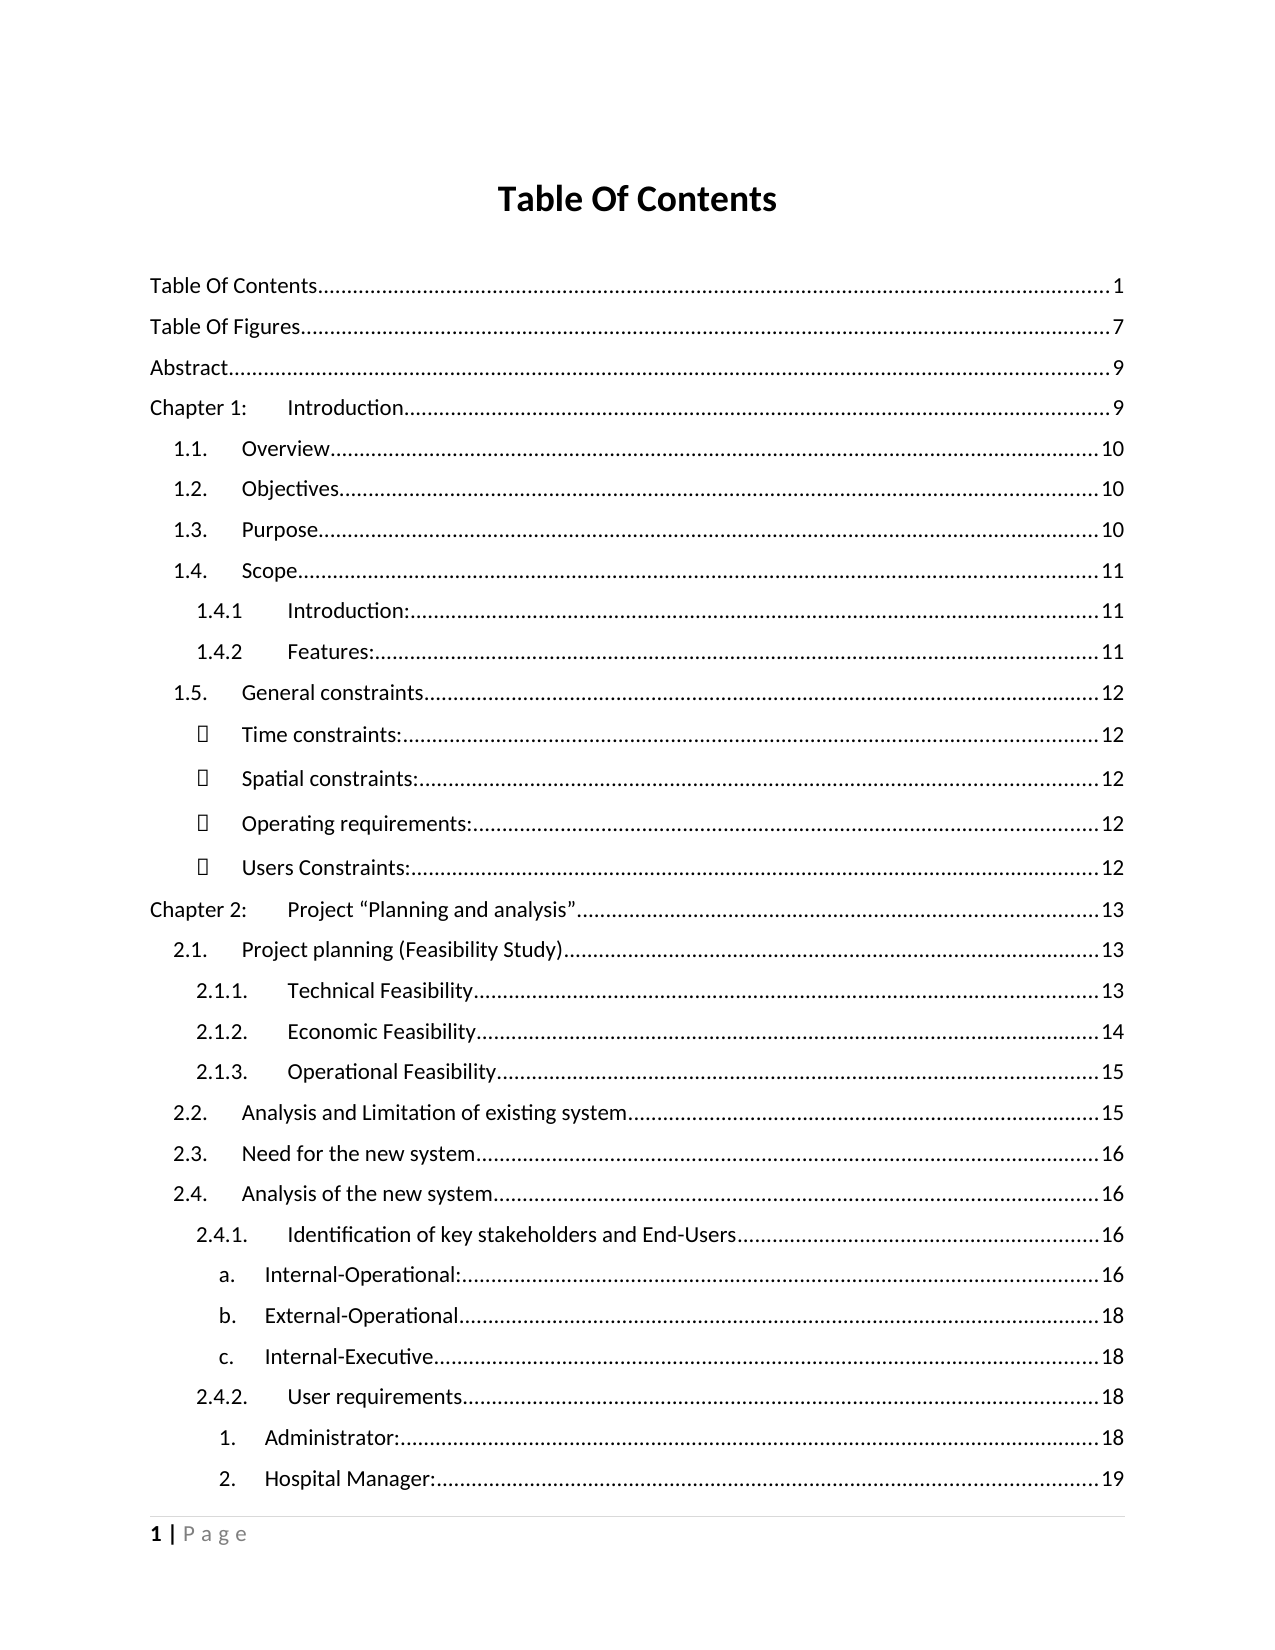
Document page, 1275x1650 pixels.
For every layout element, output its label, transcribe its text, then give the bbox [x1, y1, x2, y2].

text 2.4.1. Identification of key stakeholders and End-Users 16 [196, 1220, 1125, 1248]
text 2.4.2. User requirements 18 [196, 1382, 1125, 1410]
text 2.1. Project planning (Feasibility Study) 13 [173, 936, 1125, 963]
text 1.5. General constraints 12 [173, 678, 1125, 706]
text 1.3. Purpose 10 [173, 515, 1125, 543]
text  Operating requirements: 12 [196, 807, 1125, 838]
text Chapter 2: Project “Planning and analysis” 13 [150, 895, 1125, 923]
text 1. Administrator: 18 [219, 1423, 1125, 1451]
text 1.1. Overview 10 [173, 434, 1125, 462]
text Chapter 1: Introduction 9 [150, 393, 1125, 421]
text Table Of Figures 7 [150, 312, 1125, 340]
text Abstract 9 [150, 353, 1125, 381]
text 2.2. Analysis and Limitation of existing system 15 [173, 1098, 1125, 1126]
text 1.4.1 Introduction: 11 [196, 596, 1125, 624]
text  Users Constraints: 12 [196, 851, 1125, 882]
text  Spatial constraints: 12 [196, 762, 1125, 794]
text 2.4. Analysis of the new system 16 [173, 1179, 1125, 1207]
text 1.4.2 Features: 11 [196, 637, 1125, 665]
text c. Internal-Executive 18 [219, 1342, 1125, 1370]
text 2.1.3. Operational Feasibility 15 [196, 1057, 1125, 1085]
text  Time constraints: 12 [196, 718, 1125, 749]
text 2.1.2. Economic Feasibility 14 [196, 1017, 1125, 1045]
text 1.2. Objectives 10 [173, 474, 1125, 502]
text b. External-Operational 18 [219, 1301, 1125, 1329]
text 2. Hospital Manager: 19 [219, 1464, 1125, 1492]
text 2.1.1. Technical Feasibility 13 [196, 976, 1125, 1004]
text Table Of Contents [150, 175, 1125, 221]
text 1.4. Scope 11 [173, 556, 1125, 584]
text a. Internal-Operational: 16 [219, 1261, 1125, 1288]
text Table Of Contents 1 [150, 271, 1125, 299]
text 2.3. Need for the new system 16 [173, 1139, 1125, 1167]
